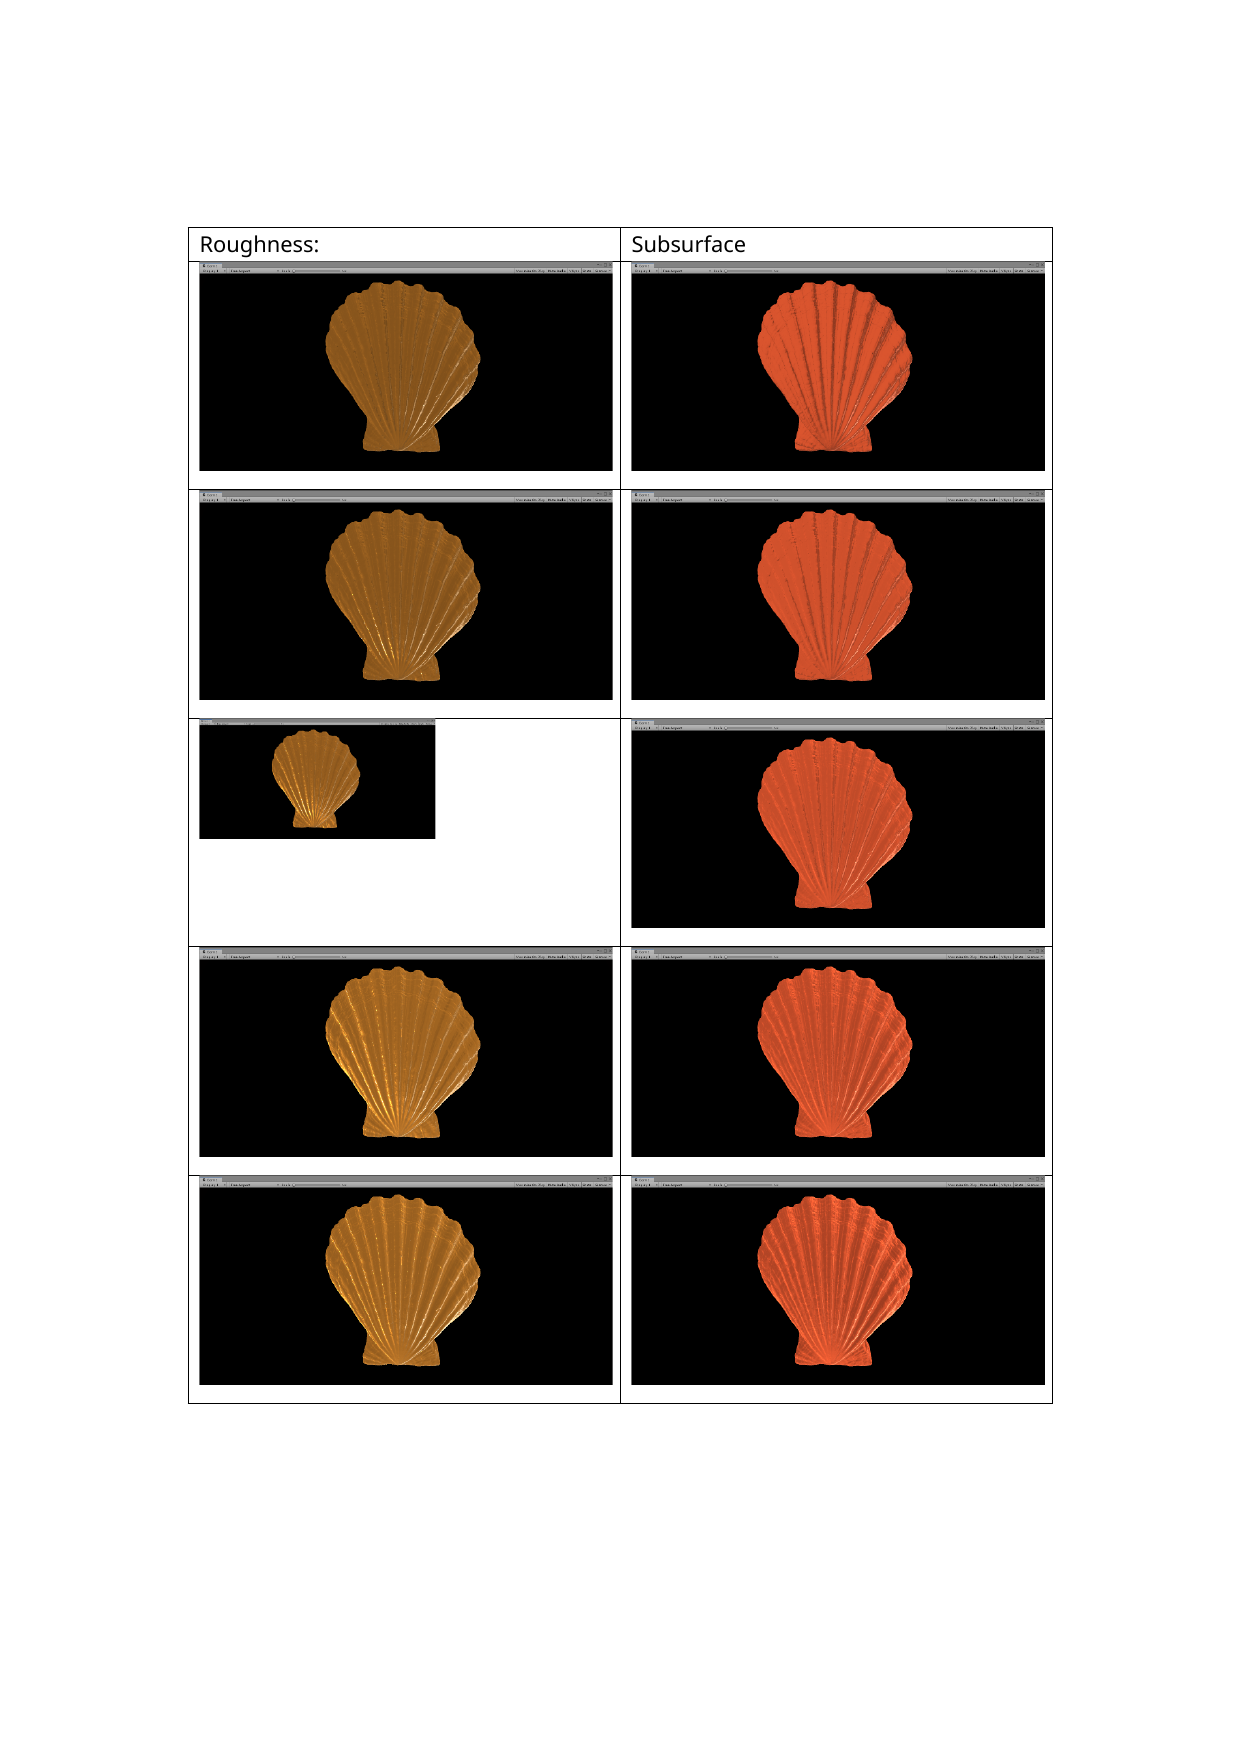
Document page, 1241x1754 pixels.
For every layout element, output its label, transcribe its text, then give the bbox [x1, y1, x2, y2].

table_cell [189, 262, 620, 489]
table_cell [621, 490, 1052, 718]
picture [631, 261, 1045, 471]
picture [199, 947, 613, 1157]
picture [199, 261, 613, 471]
table_header Roughness: [189, 228, 620, 261]
picture [631, 718, 1045, 928]
table_cell [189, 719, 620, 946]
table_header Subsurface [621, 228, 1052, 261]
table_cell [621, 719, 1052, 946]
picture [631, 490, 1045, 700]
table_cell [621, 262, 1052, 489]
table_cell [621, 947, 1052, 1175]
picture [631, 947, 1045, 1157]
picture [199, 718, 436, 839]
table_cell [189, 947, 620, 1175]
table_cell [189, 490, 620, 718]
picture [199, 490, 613, 700]
picture [199, 1175, 613, 1385]
table_cell [621, 1176, 1052, 1403]
table_cell [189, 1176, 620, 1403]
picture [631, 1175, 1045, 1385]
